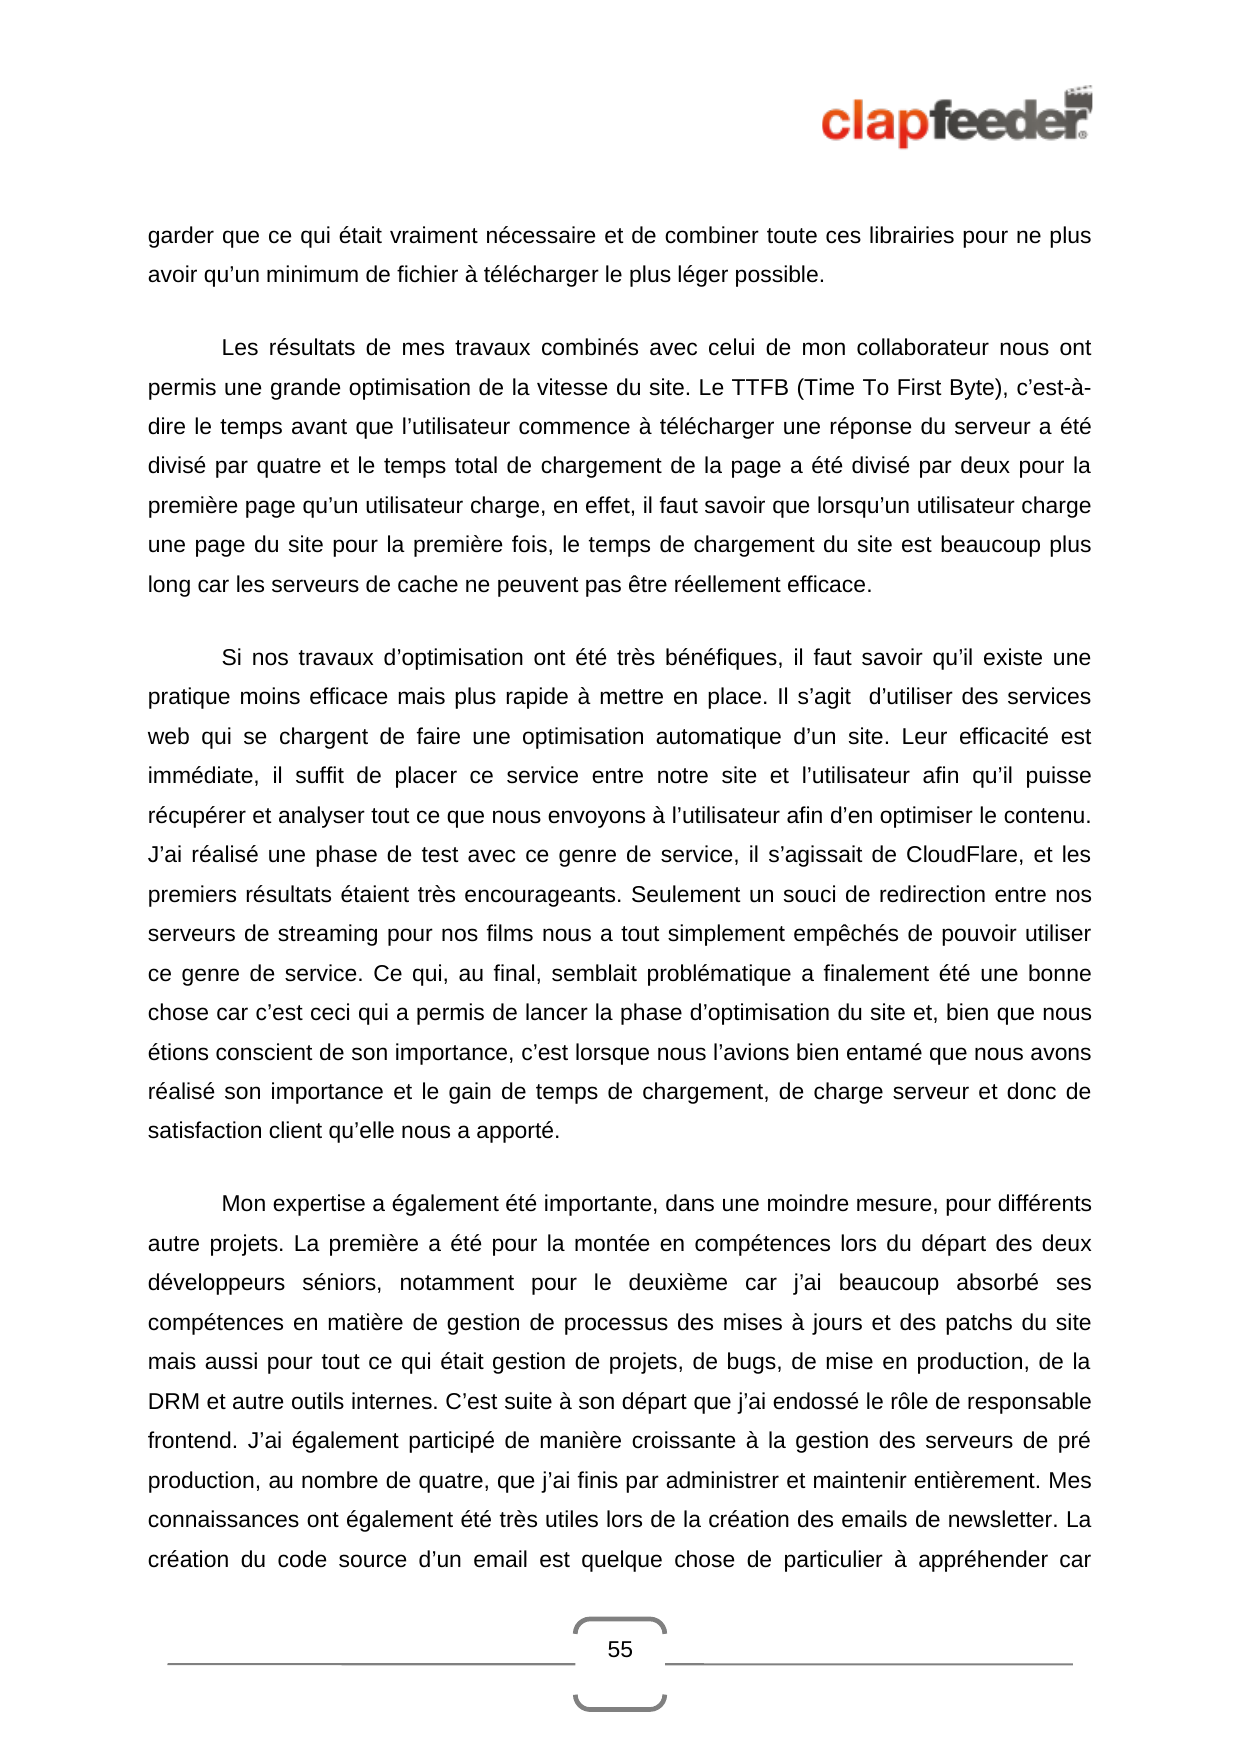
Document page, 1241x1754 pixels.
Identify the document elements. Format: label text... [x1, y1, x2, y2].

text Si nos travaux d’optimisation ont été très bénéfiques, il faut savoir qu’il existe une pratique moins efficace mais plus rapide à mettre en place. Il s’agit d’utiliser des services web qui se chargent de faire une optimisation automatique d’un site. Leur efficacité est immédiate, il suffit de placer ce service entre notre site et l’utilisateur afin qu’il puisse récupérer et analyser tout ce que nous envoyons à l’utilisateur afin d’en optimiser le contenu. J’ai réalisé une phase de test avec ce genre de service, il s’agissait de CloudFlare, et les premiers résultats étaient très encourageants. Seulement un souci de redirection entre nos serveurs de streaming pour nos films nous a tout simplement empêchés de pouvoir utiliser ce genre de service. Ce qui, au final, semblait problématique a finalement été une bonne chose car c’est ceci qui a permis de lancer la phase d’optimisation du site et, bien que nous étions conscient de son importance, c’est lorsque nous l’avions bien entamé que nous avons réalisé son importance et le gain de temps de chargement, de charge serveur et donc de satisfaction client qu’elle nous a apporté. [148, 644, 1093, 1144]
picture [822, 73, 1093, 169]
text Les résultats de mes travaux combinés avec celui de mon collaborateur nous ont permis une grande optimisation de la vitesse du site. Le TTFB (Time To First Byte), c’est-à-dire le temps avant que l’utilisateur commence à télécharger une réponse du serveur a été divisé par quatre et le temps total de chargement de la page a été divisé par deux pour la première page qu’un utilisateur charge, en effet, il faut savoir que lorsqu’un utilisateur charge une page du site pour la première fois, le temps de chargement du site est beaucoup plus long car les serveurs de cache ne peuvent pas être réellement efficace. [148, 334, 1093, 597]
